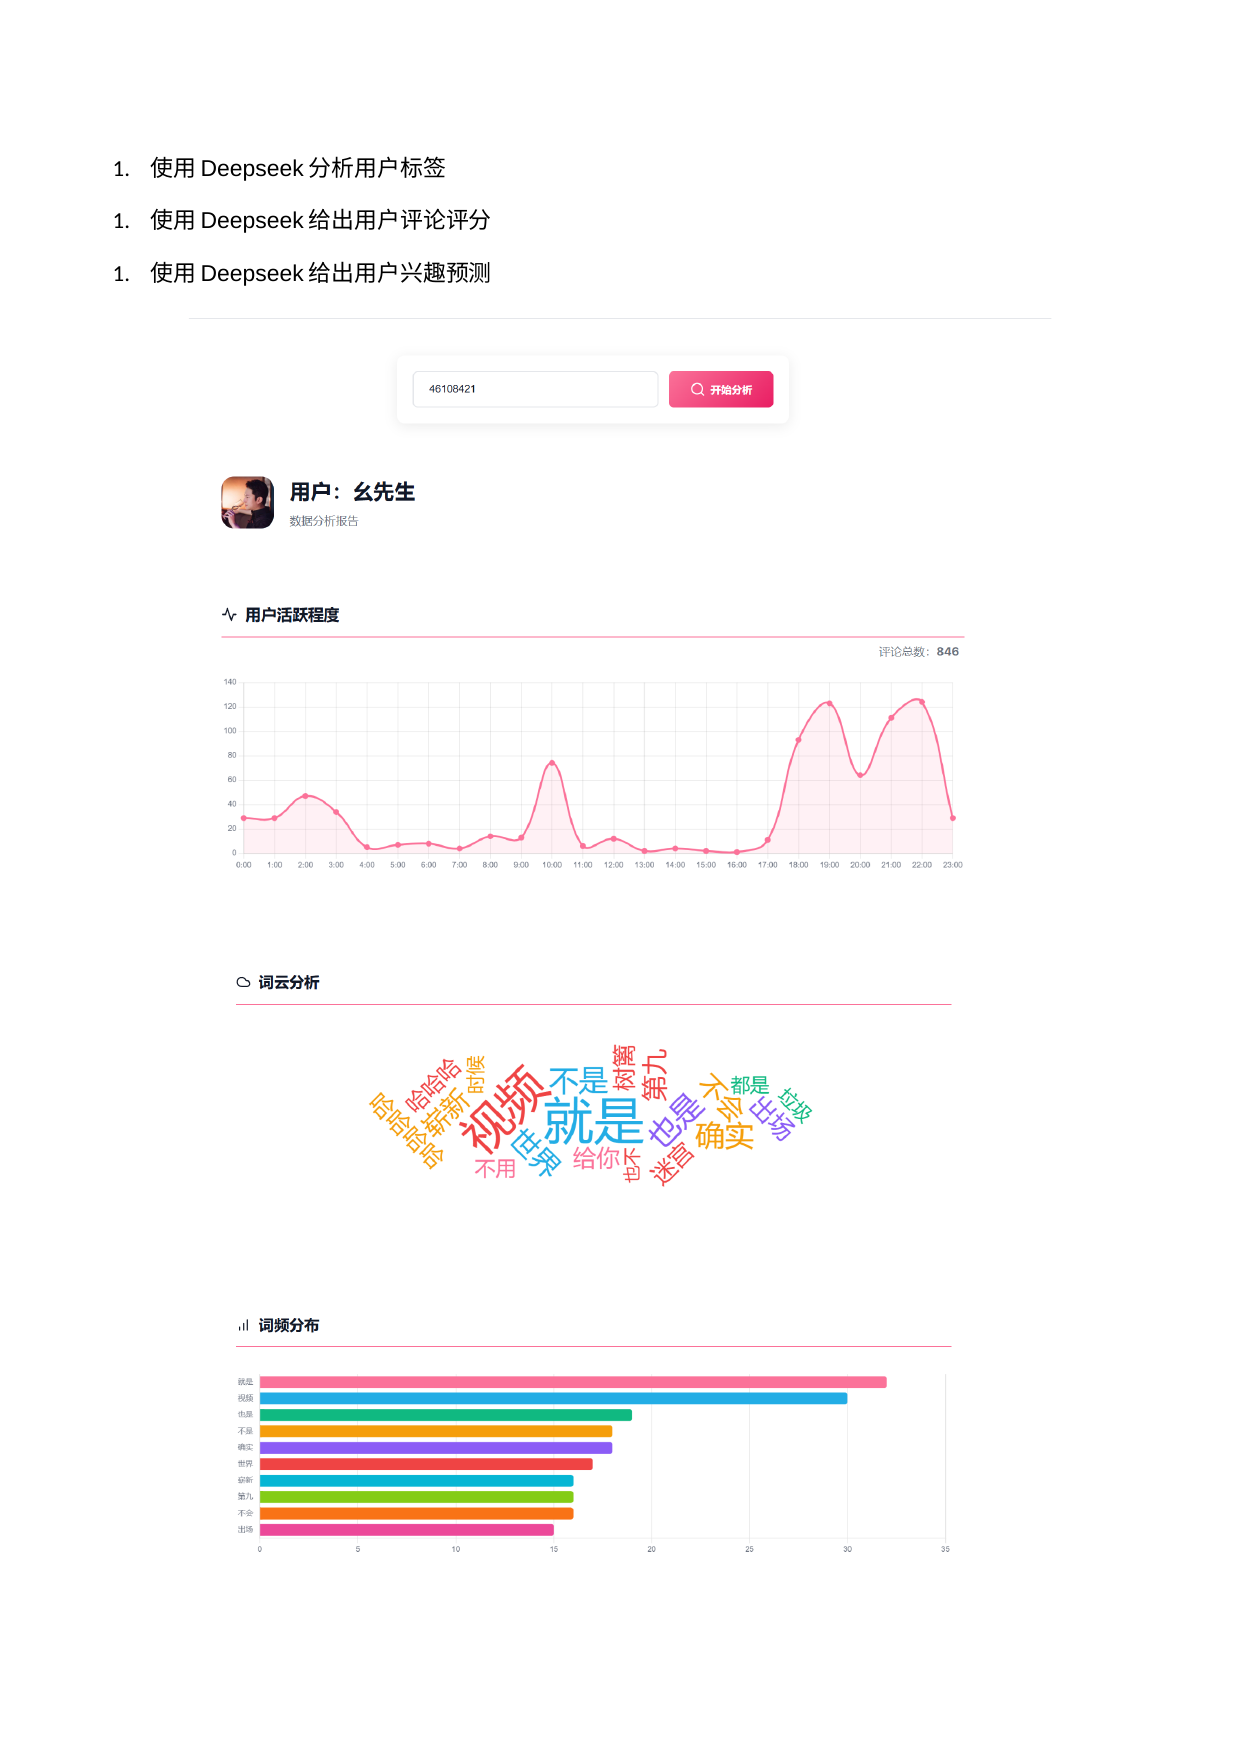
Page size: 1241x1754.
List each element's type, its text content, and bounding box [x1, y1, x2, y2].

list 使用Deepseek分析用户标签 [112, 150, 1090, 183]
list 使用Deepseek给出用户兴趣预测 [112, 254, 1090, 288]
picture [188, 306, 1052, 942]
picture [188, 959, 1052, 1563]
list 使用Deepseek给出用户评论评分 [112, 202, 1090, 236]
